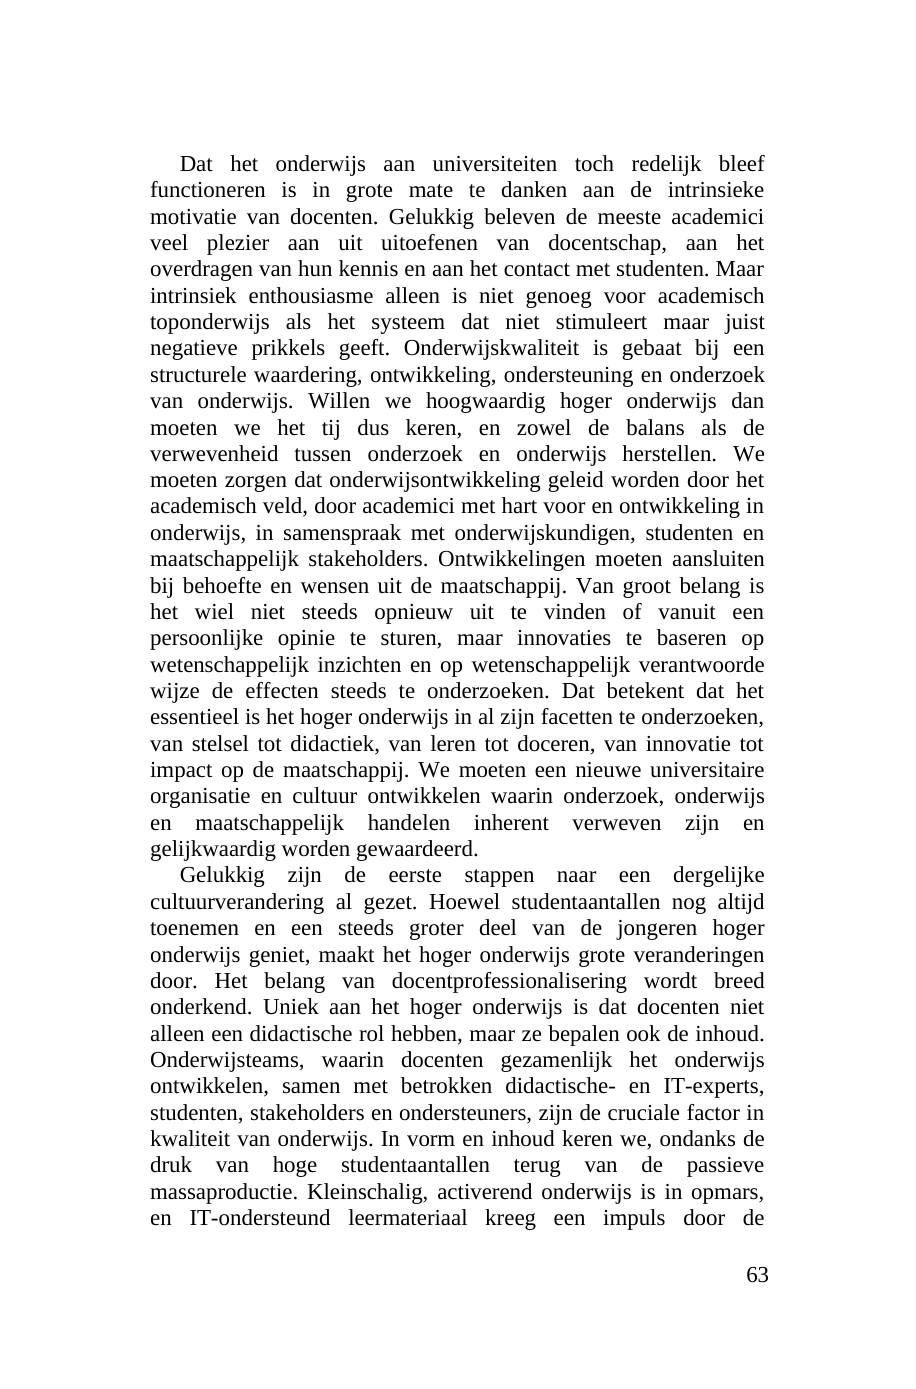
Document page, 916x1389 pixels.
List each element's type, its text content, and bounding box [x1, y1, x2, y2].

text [150, 862, 766, 1231]
text Dat het onderwijs aan universiteiten toch redelijk bleef functioneren is in grote mate te danken aan de intrinsieke motivatie van docenten. Gelukkig beleven de meeste academici veel plezier aan uit uitoefenen van docentschap, aan het overdragen van hun kennis en aan het contact met studenten. Maar intrinsiek enthousiasme alleen is niet genoeg voor academisch toponderwijs als het systeem dat niet stimuleert maar juist negatieve prikkels geeft. Onderwijskwaliteit is gebaat bij een structurele waardering, ontwikkeling, ondersteuning en onderzoek van onderwijs. Willen we hoogwaardig hoger onderwijs dan moeten we het tij dus keren, en zowel de balans als de verwevenheid tussen onderzoek en onderwijs herstellen. We moeten zorgen dat onderwijsontwikkeling geleid worden door het academisch veld, door academici met hart voor en ontwikkeling in onderwijs, in samenspraak met onderwijskundigen, studenten en maatschappelijk stakeholders. Ontwikkelingen moeten aansluiten bij behoefte en wensen uit de maatschappij. Van groot belang is het wiel niet steeds opnieuw uit te vinden of vanuit een persoonlijke opinie te sturen, maar innovaties te baseren op wetenschappelijk inzichten en op wetenschappelijk verantwoorde wijze de effecten steeds te onderzoeken. Dat betekent dat het essentieel is het hoger onderwijs in al zijn facetten te onderzoeken, van stelsel tot didactiek, van leren tot doceren, van innovatie tot impact op de maatschappij. We moeten een nieuwe universitaire organisatie en cultuur ontwikkelen waarin onderzoek, onderwijs en maatschappelijk handelen inherent verweven zijn en gelijkwaardig worden gewaardeerd. [150, 150, 766, 862]
